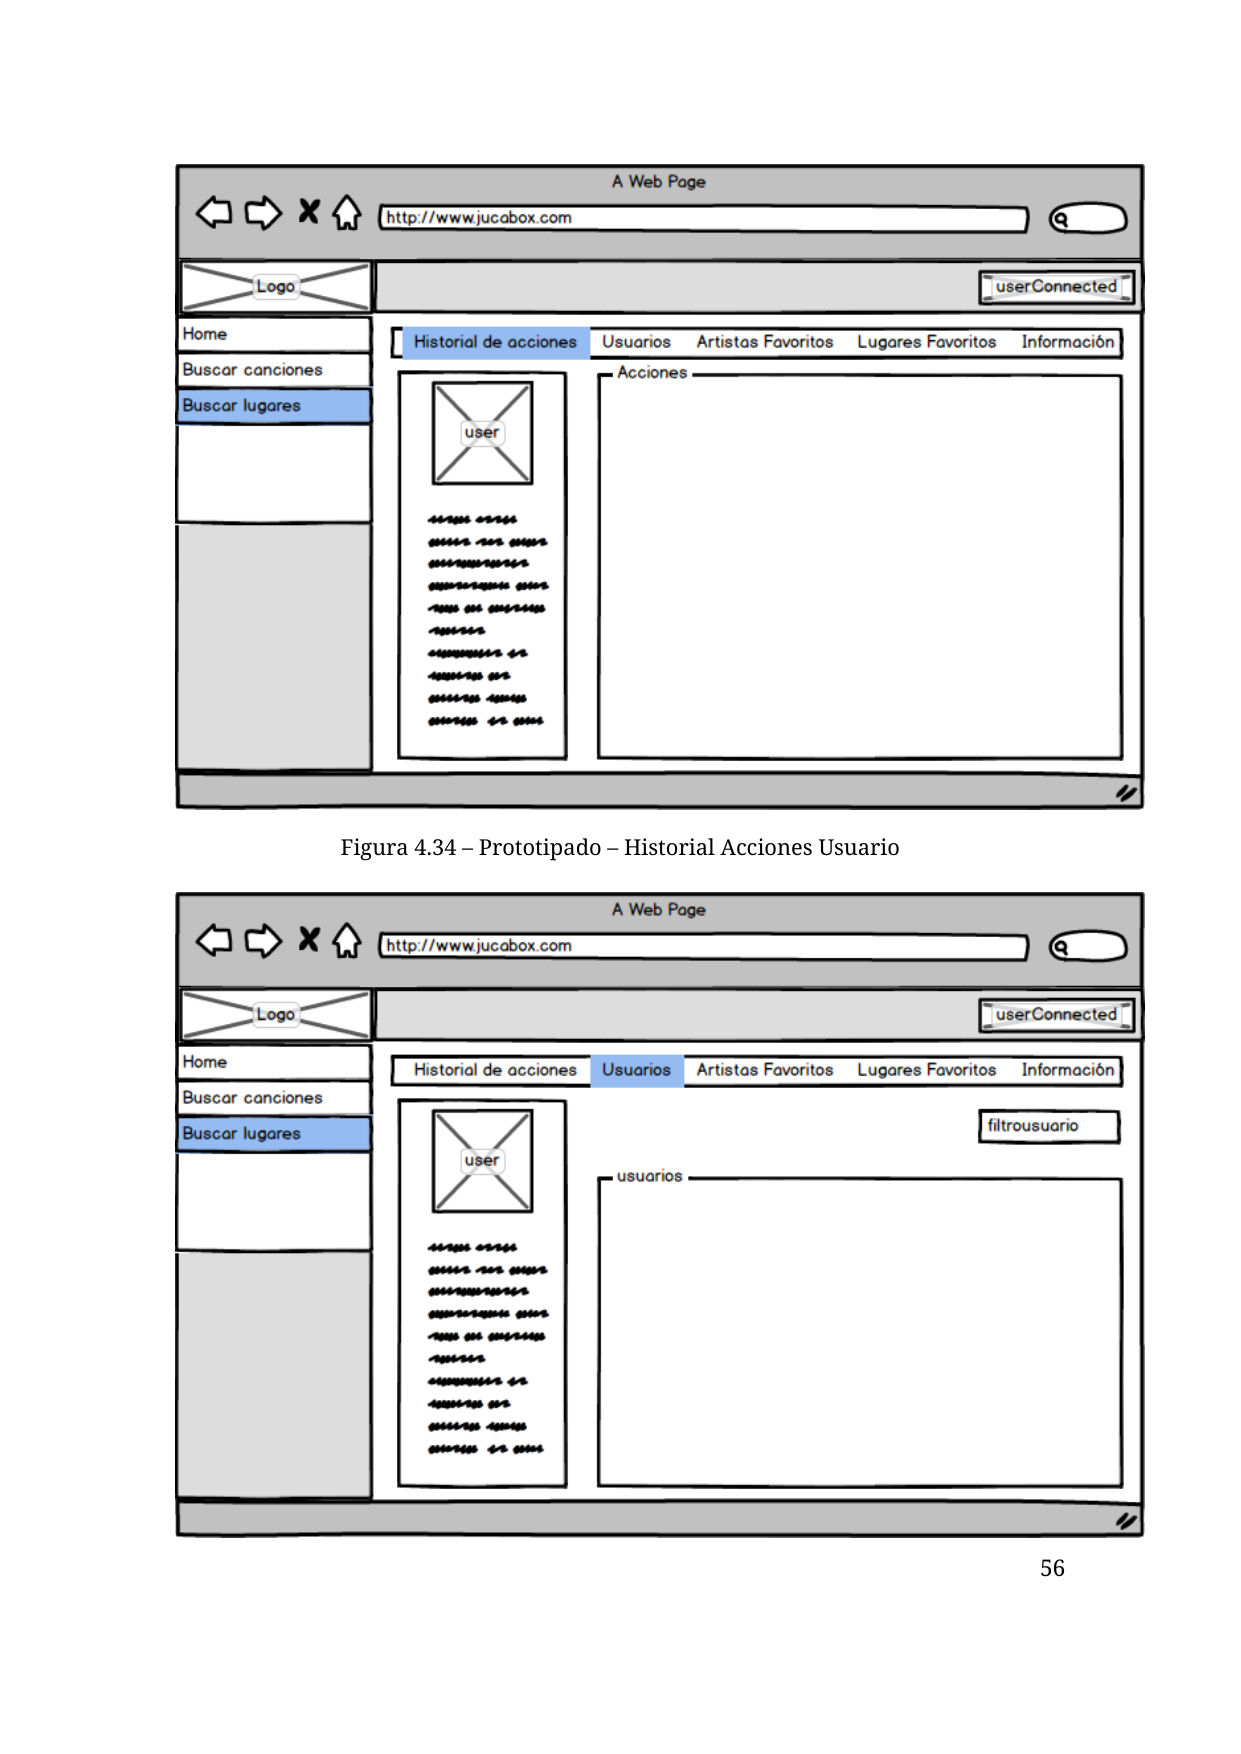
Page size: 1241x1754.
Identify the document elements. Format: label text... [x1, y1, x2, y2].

picture [175, 164, 1145, 810]
picture [175, 892, 1145, 1538]
text Figura 4.34 – Prototipado – Historial Acciones Usuario [187, 832, 1053, 862]
